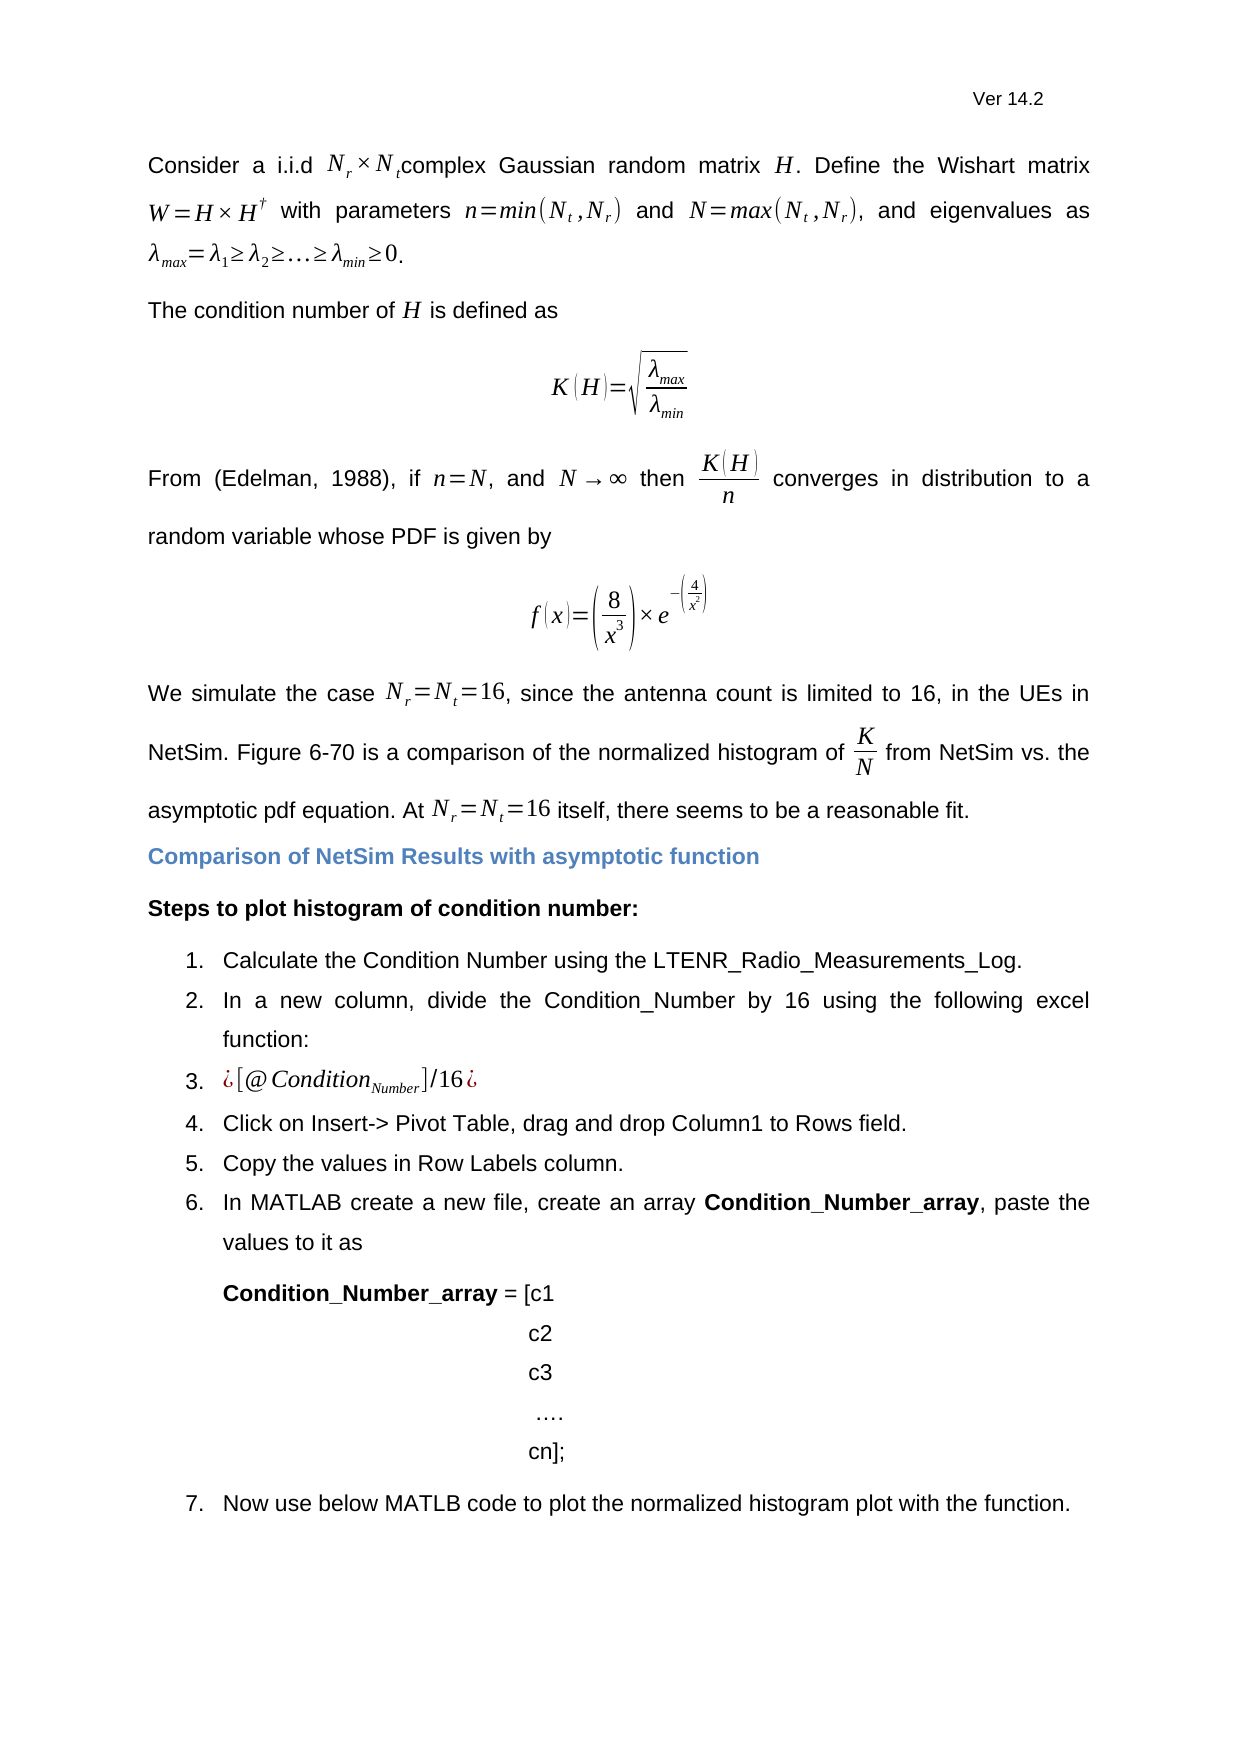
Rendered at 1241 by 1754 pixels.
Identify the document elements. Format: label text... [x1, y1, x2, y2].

list Copy the values in Row Labels column. [185, 1149, 1090, 1176]
text Comparison of NetSim Results with asymptotic function [148, 843, 1090, 869]
list Now use below MATLB code to plot the normalized histogram plot with the function. [185, 1490, 1090, 1517]
text The condition number of is defined as [148, 297, 1090, 324]
list Click on Insert-> Pivot Table, drag and drop Column1 to Rows field. [185, 1110, 1090, 1136]
text Steps to plot histogram of condition number: [148, 895, 1090, 921]
list Calculate the Condition Number using the LTENR_Radio_Measurements_Log. [185, 947, 1090, 973]
list In a new column, divide the Condition_Number by 16 using the following excel function: [185, 987, 1090, 1052]
text Consider a i.i.d complex Gaussian random matrix . Define the Wishart matrix with parameters and , and eigenvalues as . [148, 150, 1090, 271]
text …. [223, 1399, 1090, 1425]
text cn]; [223, 1438, 1090, 1465]
text Condition_Number_array = [c1 [223, 1280, 1090, 1307]
text c2 [223, 1320, 1090, 1346]
text From , if , and then converges in distribution to a random variable whose PDF is given by [148, 447, 1090, 549]
list In MATLAB create a new file, create an array Condition_Number_array, paste the values to it as [185, 1189, 1090, 1255]
text c3 [223, 1359, 1090, 1386]
